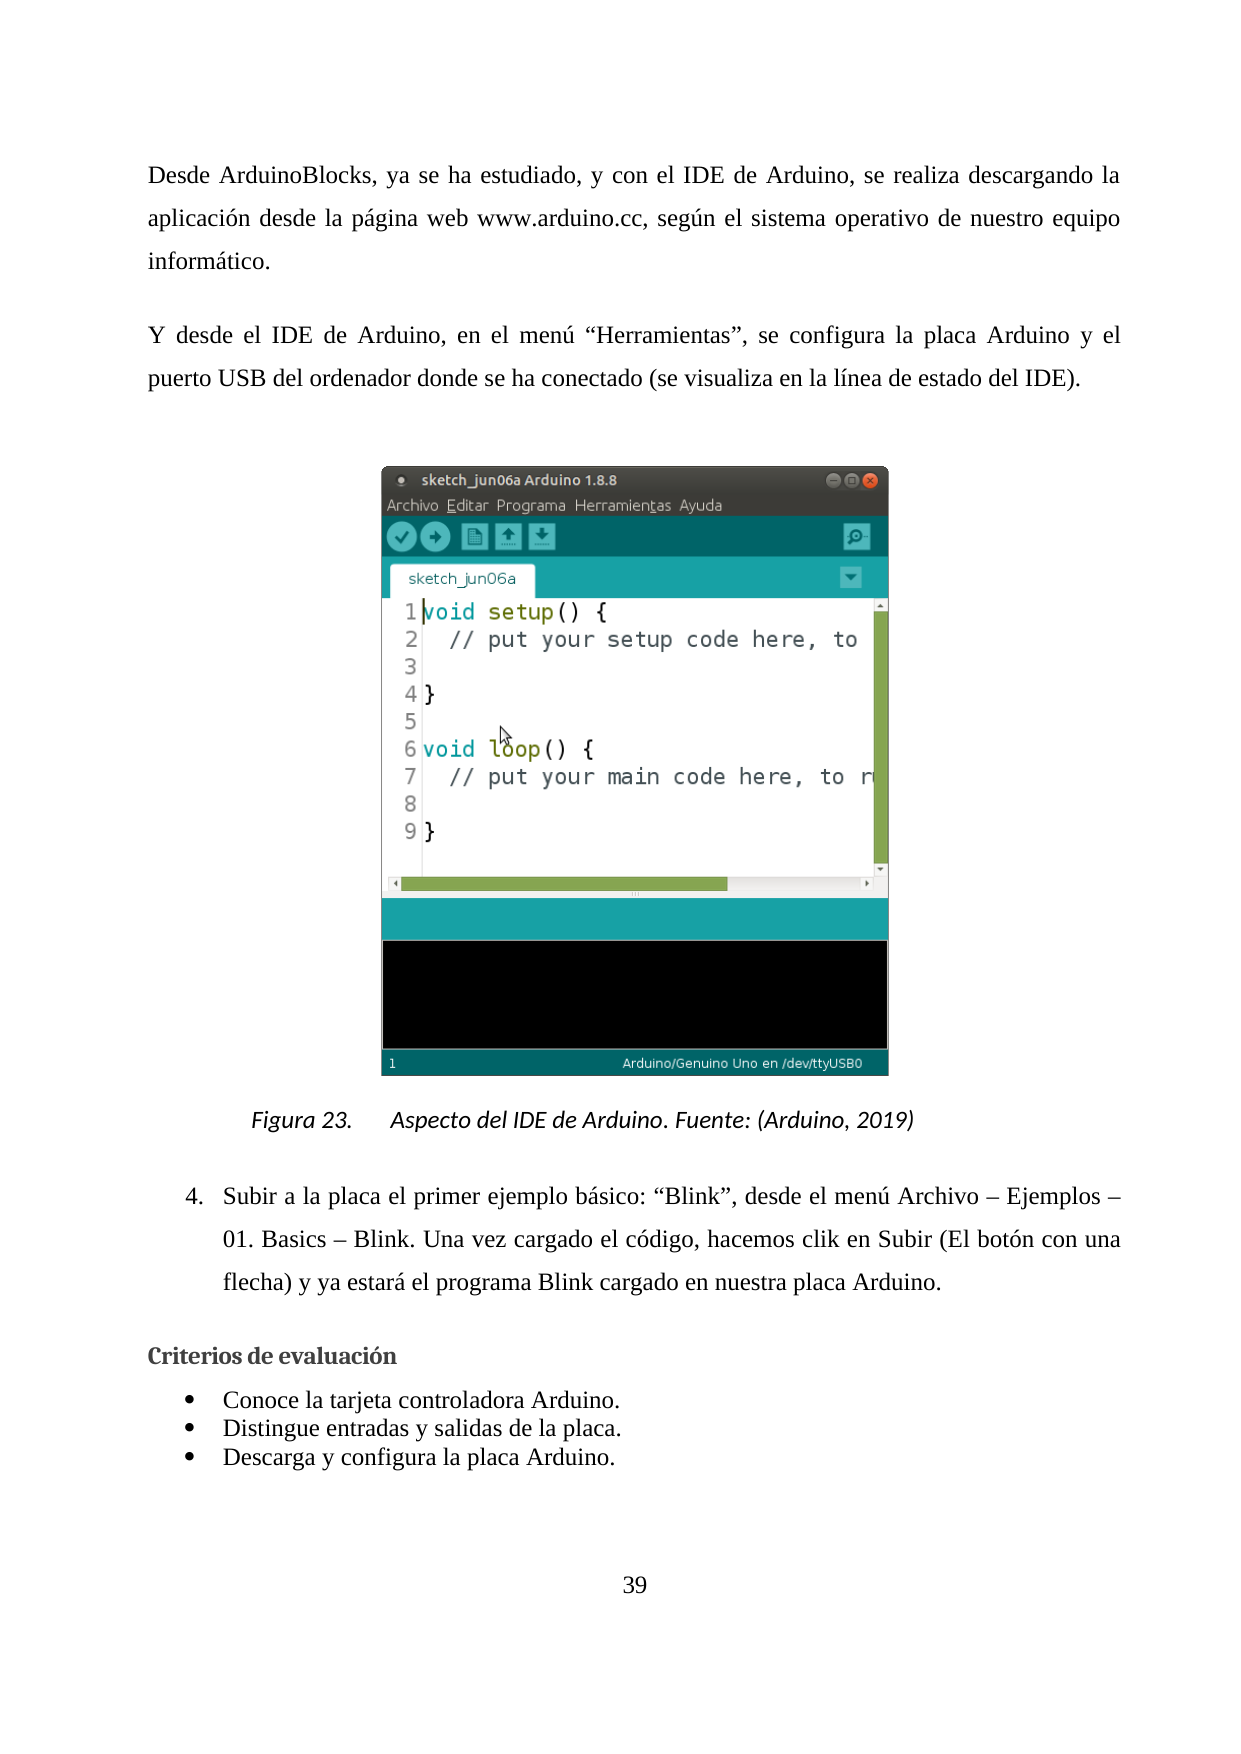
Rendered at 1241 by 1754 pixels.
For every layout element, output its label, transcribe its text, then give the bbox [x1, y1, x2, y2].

text Desde ArduinoBlocks, ya se ha estudiado, y con el IDE de Arduino, se realiza descargando la aplicación desde la página web www.arduino.cc, según el sistema operativo de nuestro equipo informático. [148, 160, 1122, 275]
picture [381, 466, 889, 1076]
text Distingue entradas y salidas de la placa. [185, 1413, 1122, 1442]
text Descarga y configura la placa Arduino. [185, 1442, 1122, 1471]
text Y desde el IDE de Arduino, en el menú “Herramientas”, se configura la placa Arduino y el puerto USB del ordenador donde se ha conectado (se visualiza en la línea de estado del IDE). [148, 320, 1122, 392]
text Conoce la tarjeta controladora Arduino. [185, 1385, 1122, 1413]
text Aspecto del IDE de Arduino. Fuente: [148, 1104, 1122, 1134]
subtitle Criterios de evaluación [148, 1342, 1122, 1370]
list Subir a la placa el primer ejemplo básico: “Blink”, desde el menú Archivo – Ejemplos – 01. Basics – Blink. Una vez cargado el código, hacemos clik en Subir (El botón con una flecha) y ya estará el programa Blink cargado en nuestra placa Arduino. [185, 1181, 1122, 1296]
